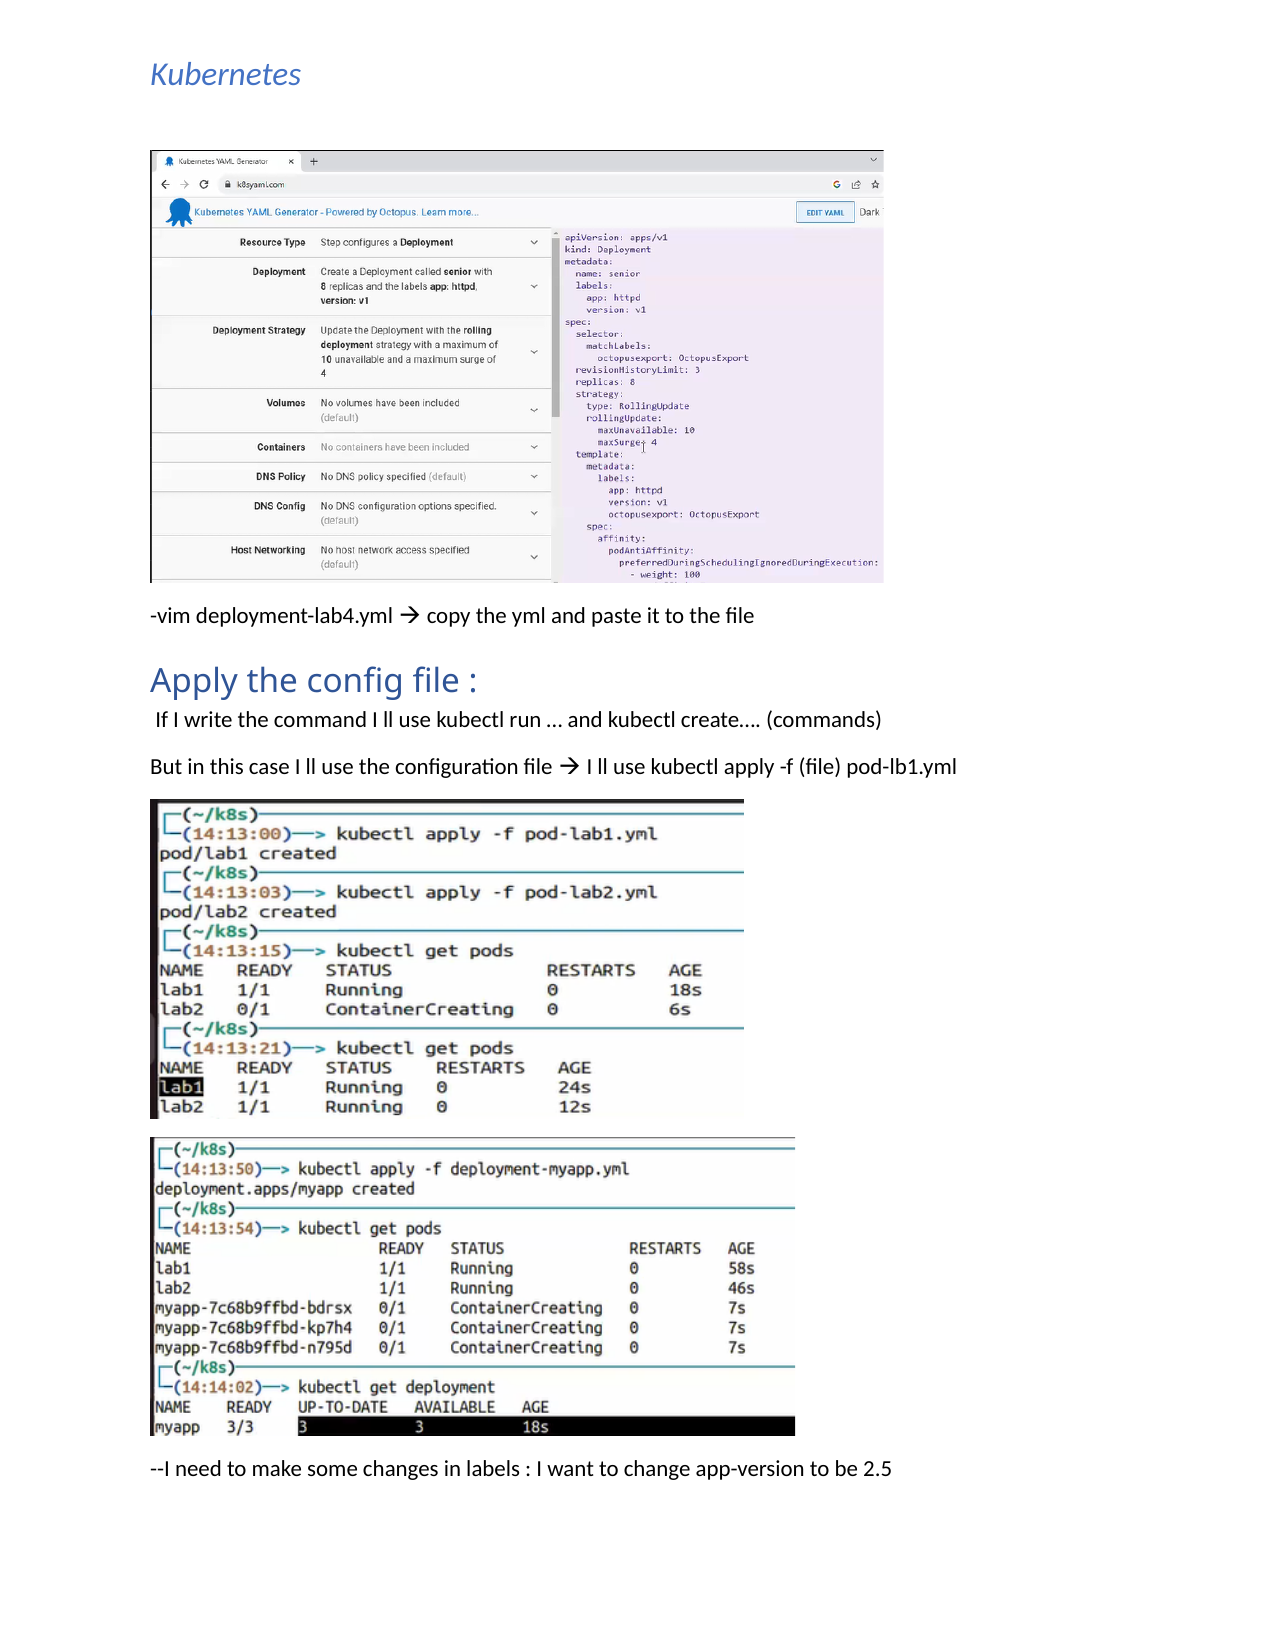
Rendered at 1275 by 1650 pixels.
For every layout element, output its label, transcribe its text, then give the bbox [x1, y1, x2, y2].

picture [150, 1137, 796, 1436]
text -vim deployment-lab4.yml copy the yml and paste it to the file [150, 601, 1125, 629]
picture [150, 150, 884, 583]
text --I need to make some changes in labels : I want to change app-version to be 2.5 [150, 1454, 1125, 1482]
text But in this case I ll use the configuration file I ll use kubectl apply -f (file) pod-lb1.yml [150, 752, 1125, 781]
subtitle Apply the config file : [150, 657, 1125, 702]
text If I write the command I ll use kubectl run … and kubectl create…. (commands) [150, 706, 1125, 734]
picture [150, 799, 744, 1119]
